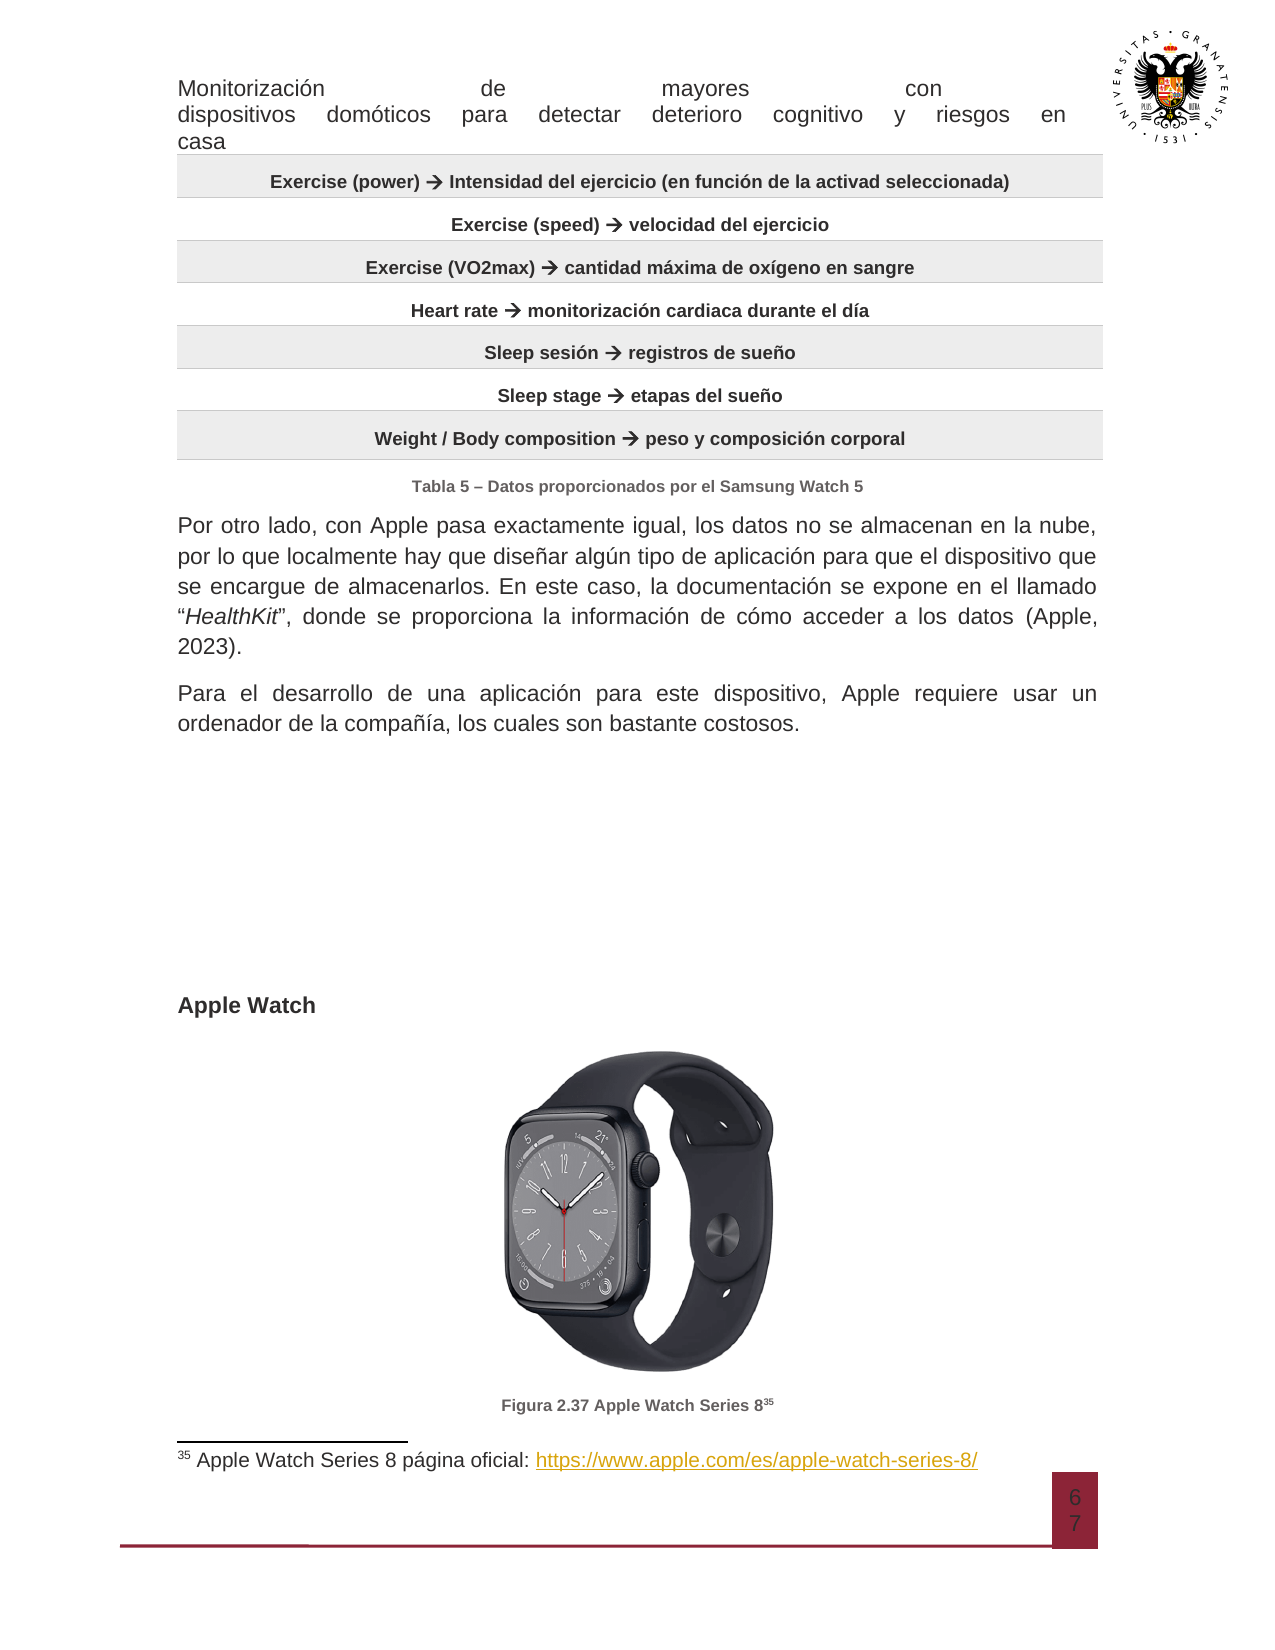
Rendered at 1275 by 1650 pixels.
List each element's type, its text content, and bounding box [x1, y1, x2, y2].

table_cell Exercise (power) Intensidad del ejercicio (en función de la activad seleccionada) [177, 155, 1103, 197]
picture [485, 1038, 790, 1376]
table_cell Sleep sesión registros de sueño [177, 326, 1103, 368]
table_cell Heart rate monitorización cardiaca durante el día [177, 283, 1103, 325]
table_cell Exercise (speed) velocidad del ejercicio [177, 198, 1103, 239]
text Apple Watch [177, 992, 1098, 1018]
table_cell Weight / Body composition peso y composición corporal [177, 411, 1103, 459]
text Por otro lado, con Apple pasa exactamente igual, los datos no se almacenan en la nube, por lo que localmente hay que diseñar algún tipo de aplicación para que el dispositivo que se encargue de almacenarlos. En este caso, la documentación se expone en el llamado “HealthKit”, donde se proporciona la información de cómo acceder a los datos . [177, 512, 1098, 659]
text Para el desarrollo de una aplicación para este dispositivo, Apple requiere usar un ordenador de la compañía, los cuales son bastante costosos. [177, 680, 1098, 737]
table_cell Sleep stage etapas del sueño [177, 369, 1103, 410]
picture [1061, 22, 1275, 146]
table_cell Exercise (VO2max) cantidad máxima de oxígeno en sangre [177, 241, 1103, 282]
